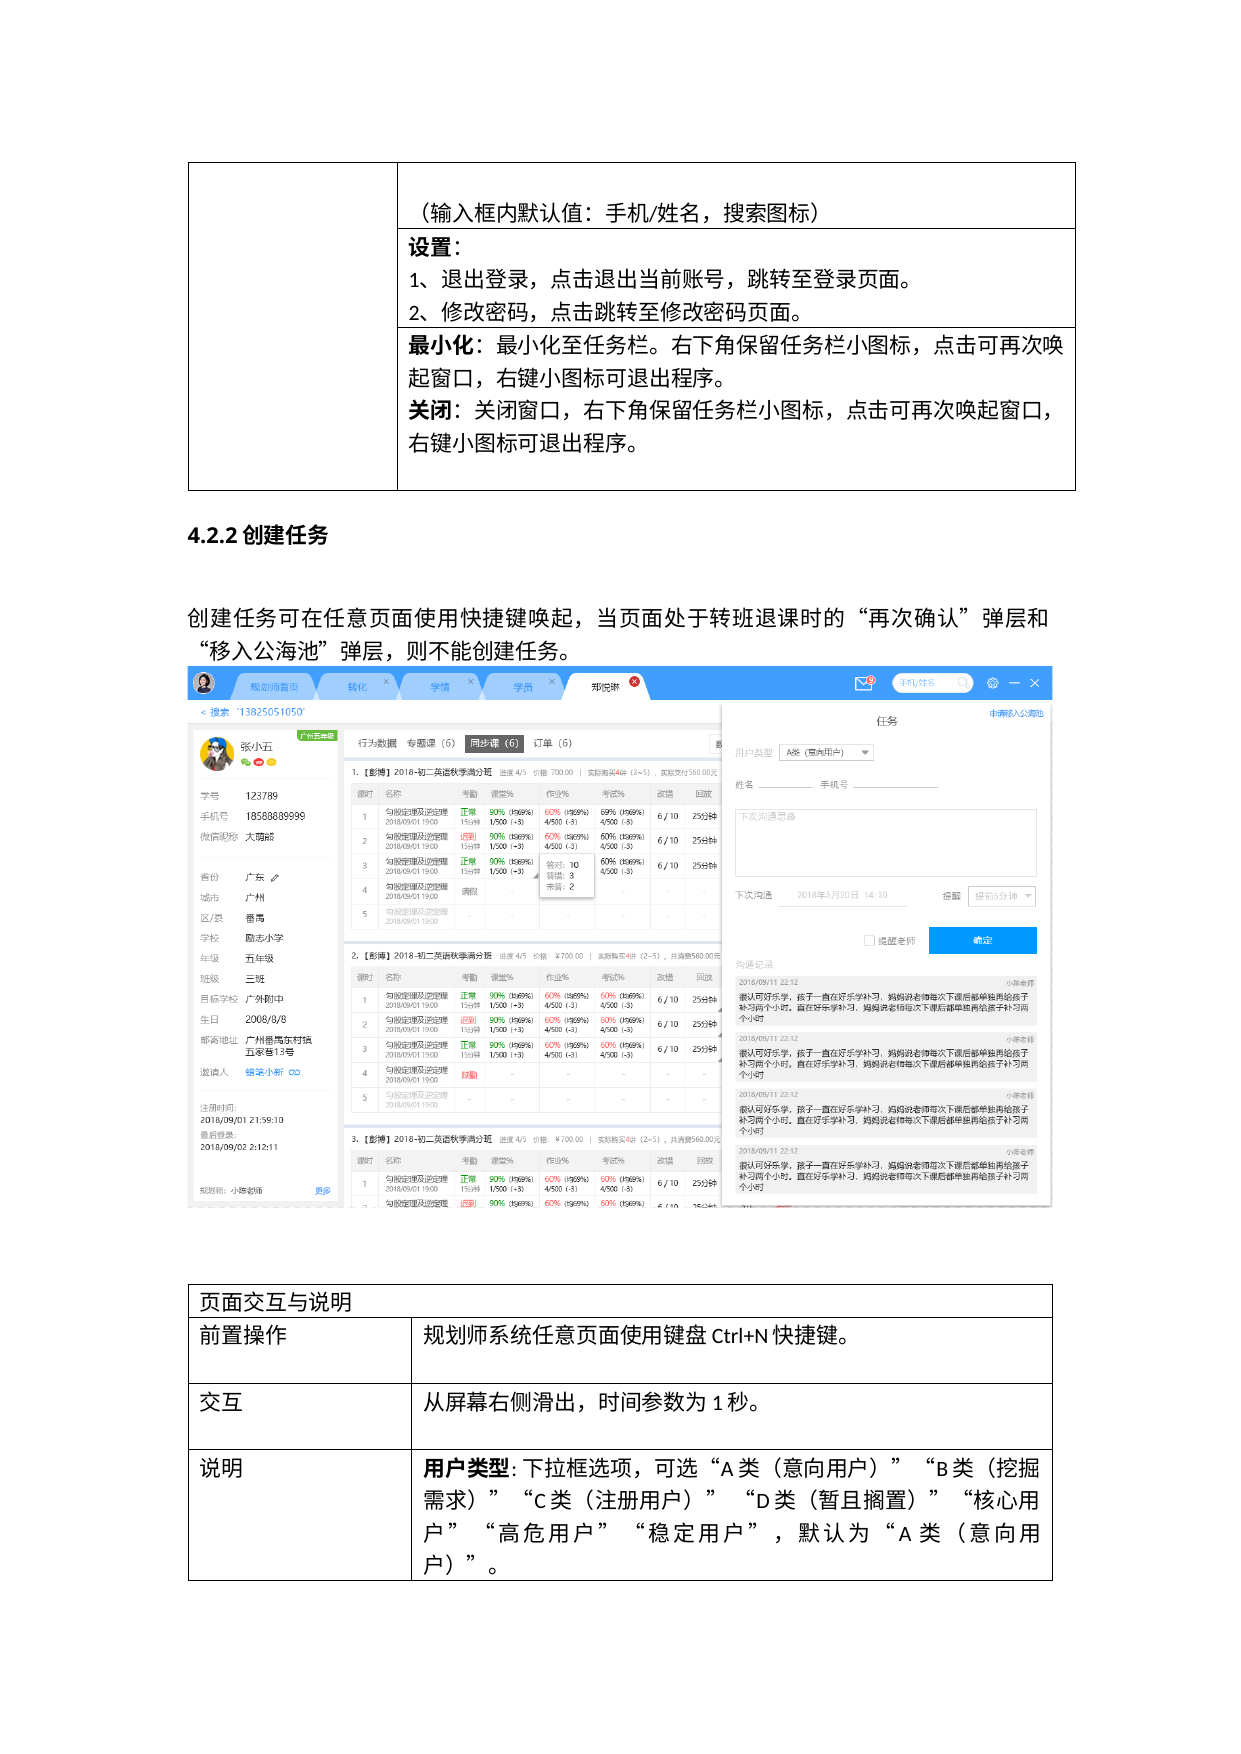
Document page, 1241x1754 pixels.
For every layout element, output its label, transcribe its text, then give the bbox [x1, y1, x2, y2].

table_header 页面交互与说明 [189, 1285, 1052, 1317]
table_cell 说明 [189, 1450, 411, 1580]
table_cell 前置操作 [189, 1318, 411, 1383]
text 创建任务可在任意页面使用快捷键唤起，当页面处于转班退课时的“再次确认”弹层和“移入公海池”弹层，则不能创建任务。 [187, 601, 1053, 666]
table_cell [412, 1450, 1052, 1580]
table_cell 设置： 退出登录，点击退出当前账号，跳转至登录页面。 修改密码，点击跳转至修改密码页面。 [398, 229, 1075, 327]
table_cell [398, 163, 1075, 228]
picture [187, 666, 1053, 1208]
table_cell 规划师系统任意页面使用键盘Ctrl+N快捷键。 [412, 1318, 1052, 1383]
table_cell 最小化：最小化至任务栏。右下角保留任务栏小图标，点击可再次唤起窗口，右键小图标可退出程序。 关闭：关闭窗口，右下角保留任务栏小图标，点击可再次唤起窗口，右键小图标可退出程序。 [398, 328, 1075, 490]
subtitle 4.2.2创建任务 [187, 518, 1053, 551]
table_cell 从屏幕右侧滑出，时间参数为1秒。 [412, 1384, 1052, 1449]
table_cell 交互 [189, 1384, 411, 1449]
